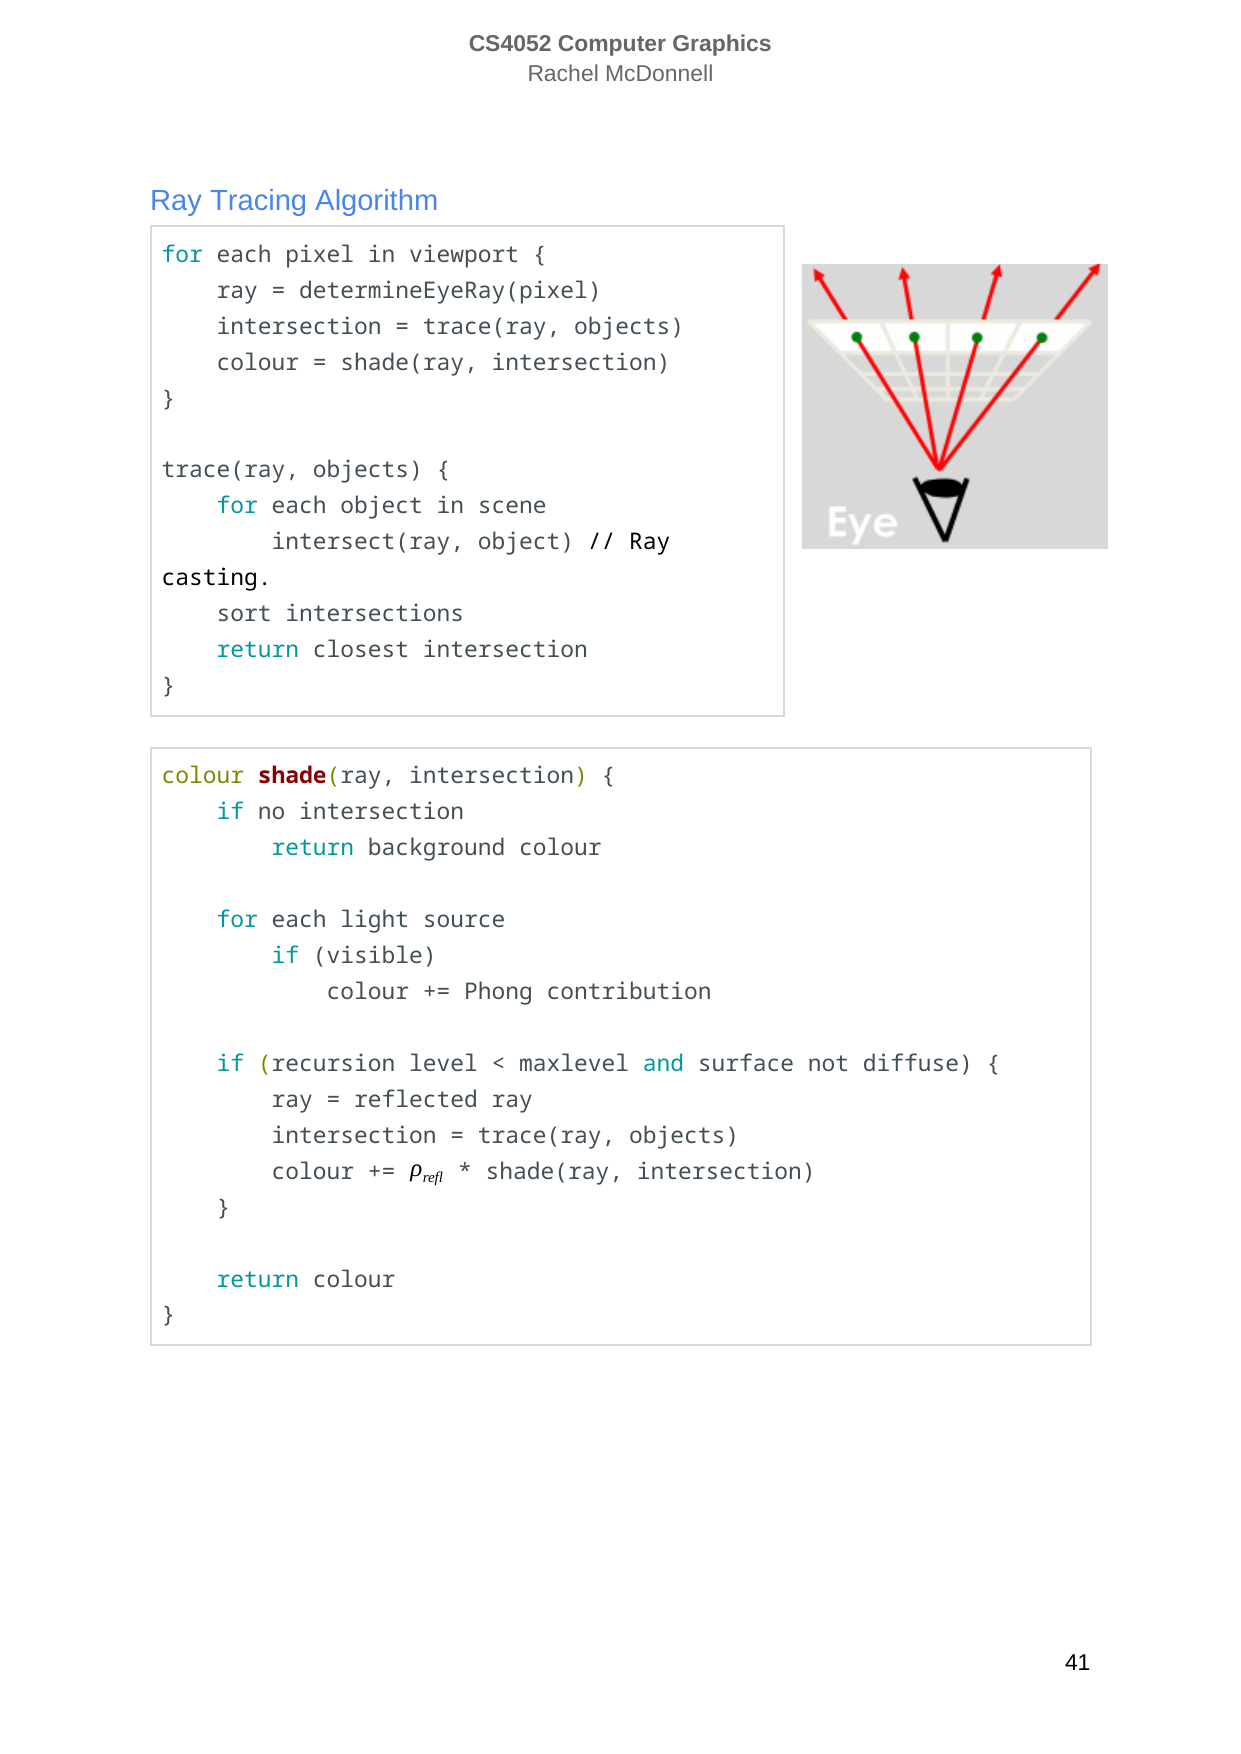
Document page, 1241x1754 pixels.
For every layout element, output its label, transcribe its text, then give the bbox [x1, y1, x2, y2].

table_header for each pixel in viewport { ray = determineEyeRay(pixel) intersection = trace(ray, objects) colour = shade(ray, intersection) } trace(ray, objects) { for each object in scene intersect(ray, object) // Ray casting. sort intersections return closest intersection } [152, 227, 783, 714]
subtitle Ray Tracing Algorithm [150, 183, 1090, 217]
table_header colour shade(ray, intersection) { if no intersection return background colour for each light source if (visible) colour += Phong contribution if (recursion level < maxlevel and surface not diffuse) { ray = reflected ray intersection = trace(ray, objects) colour += * shade(ray, intersection) } return colour } [152, 749, 1090, 1344]
picture [801, 264, 1108, 549]
table_header [785, 225, 1126, 714]
